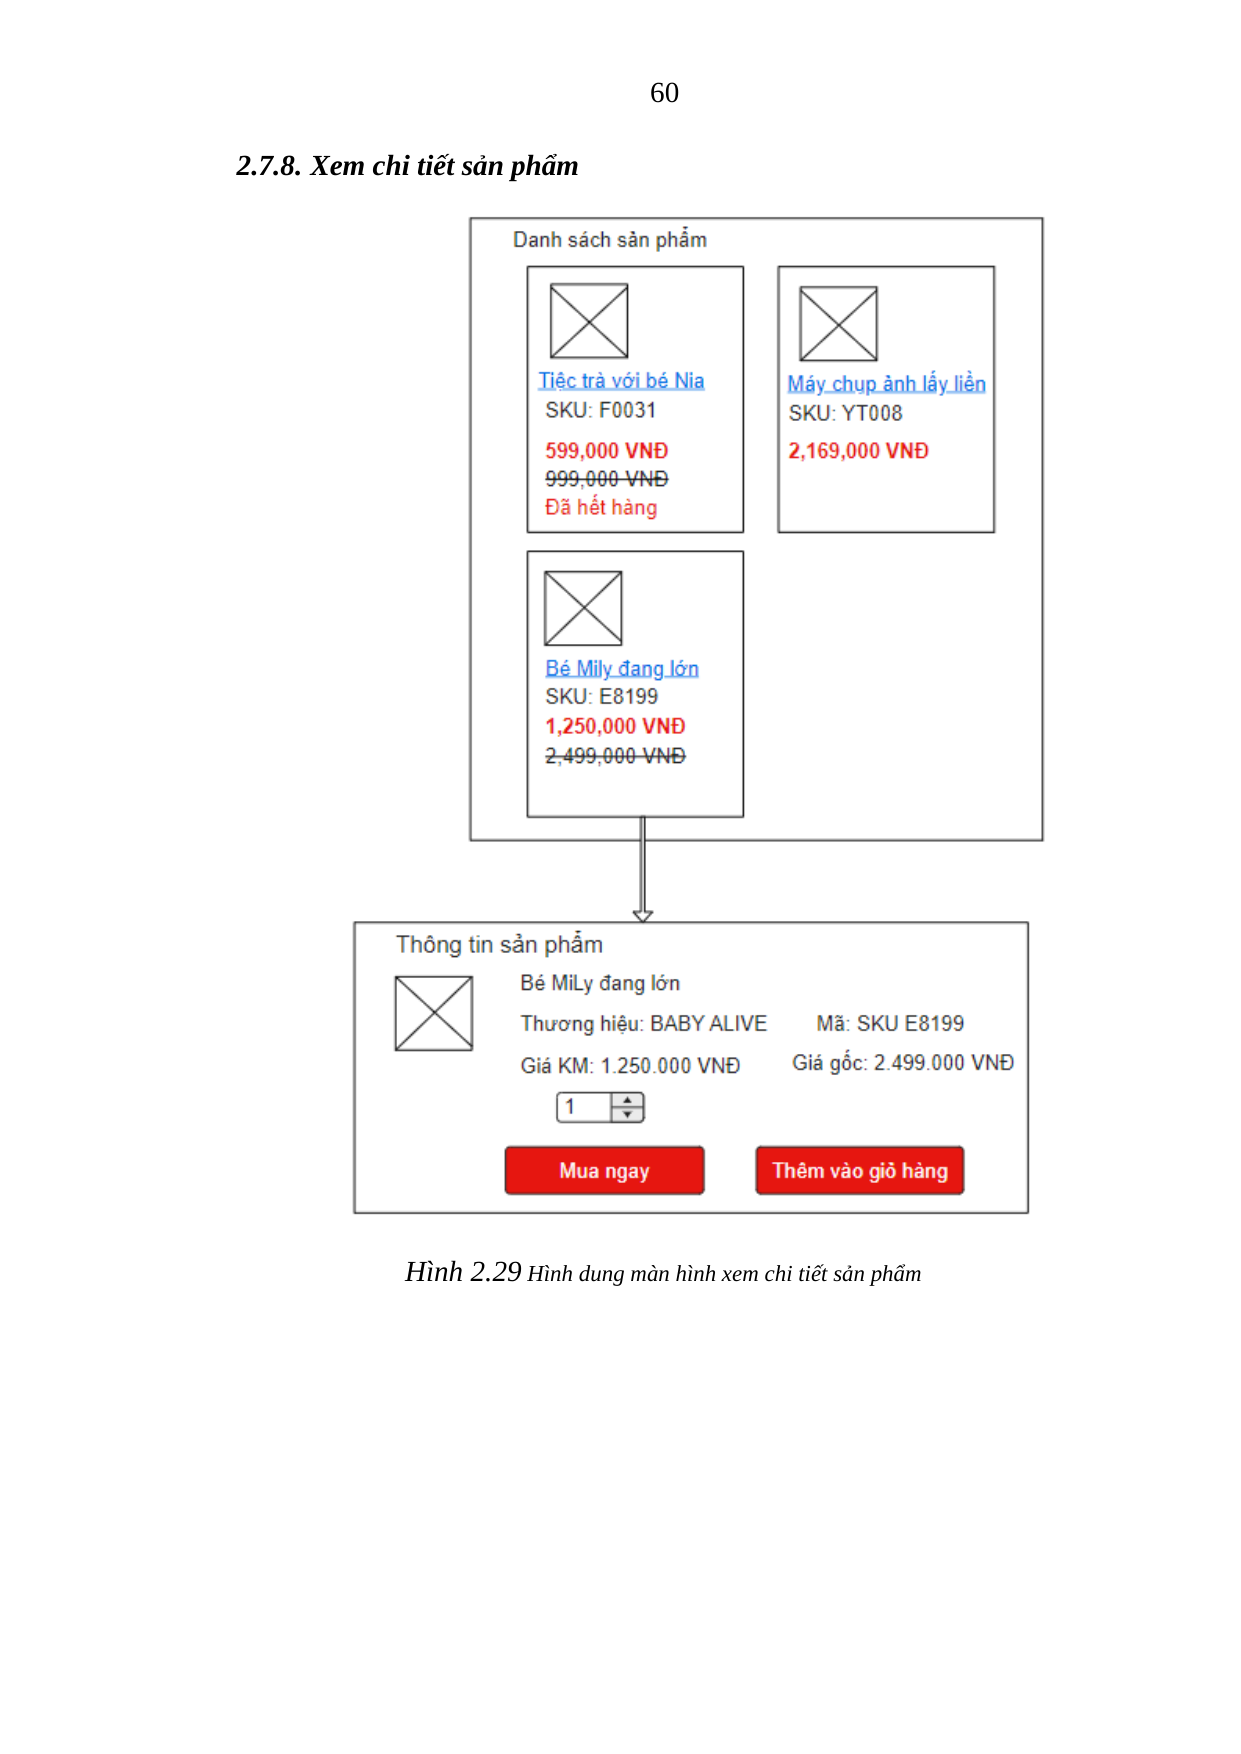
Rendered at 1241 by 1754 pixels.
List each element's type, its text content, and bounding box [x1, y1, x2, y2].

picture [206, 194, 1142, 1233]
subtitle Xem chi tiết sản phẩm [236, 148, 1122, 181]
